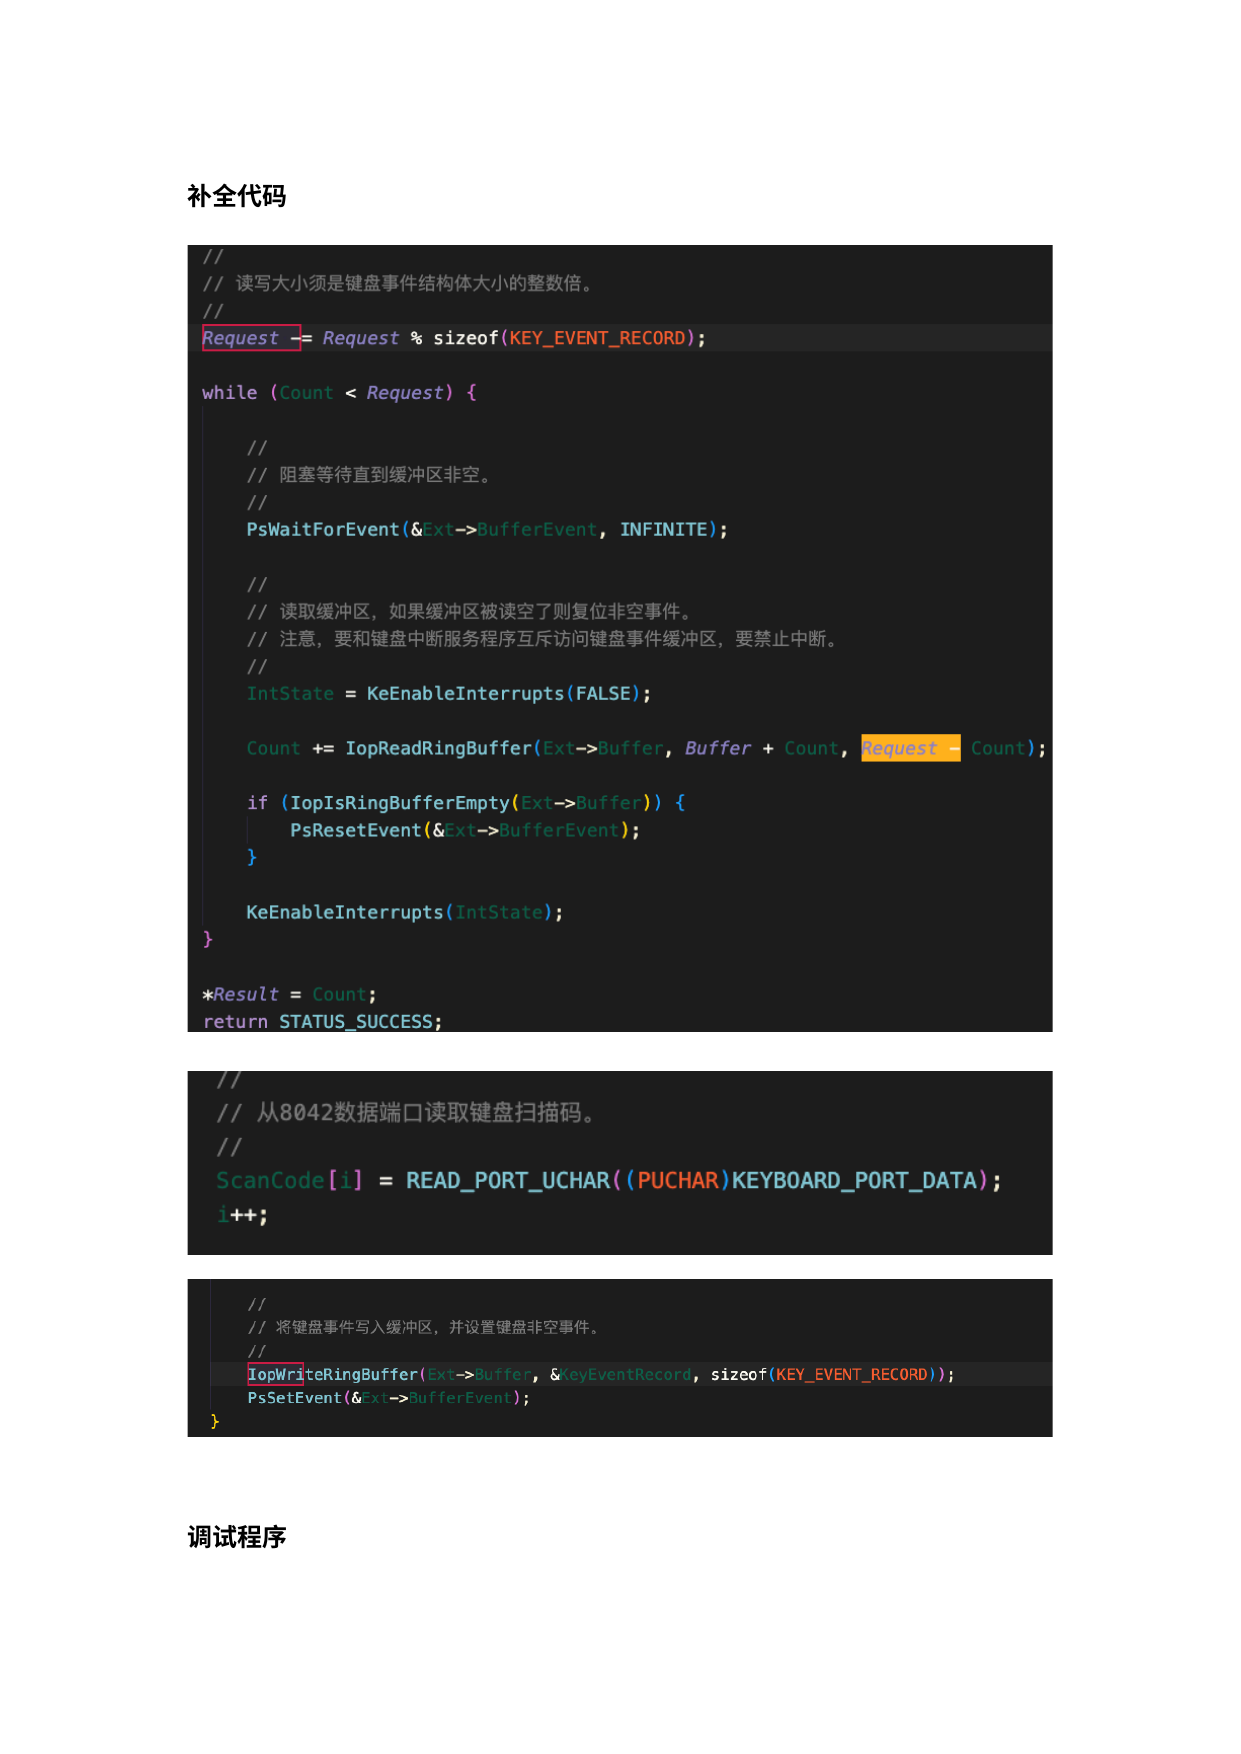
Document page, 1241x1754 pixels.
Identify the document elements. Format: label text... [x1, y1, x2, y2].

text 补全代码 [187, 162, 1053, 227]
picture [187, 1071, 1053, 1255]
picture [187, 245, 1053, 1032]
text 调试程序 [187, 1503, 1053, 1568]
picture [187, 1279, 1053, 1437]
